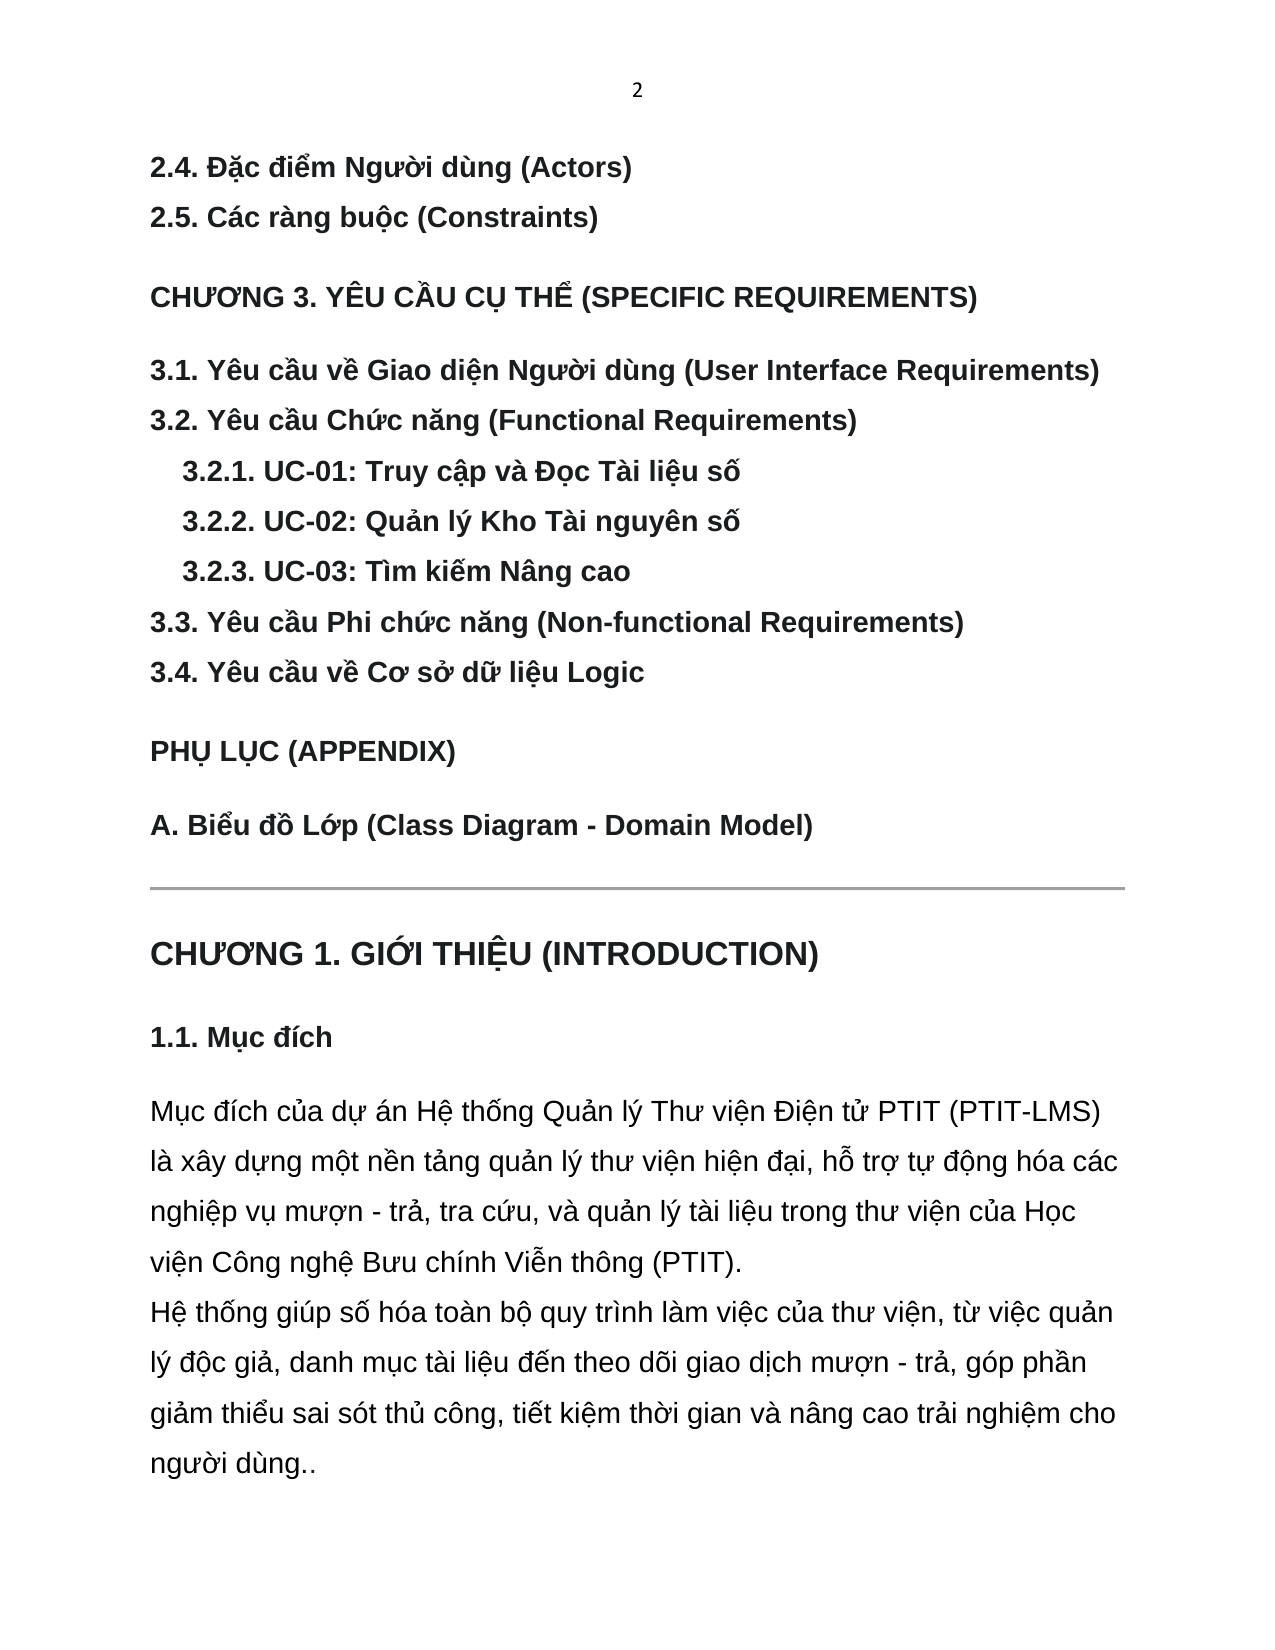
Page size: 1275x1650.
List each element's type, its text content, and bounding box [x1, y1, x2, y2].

text Mục đích của dự án Hệ thống Quản lý Thư viện Điện tử PTIT (PTIT-LMS) là xây dựng một nền tảng quản lý thư viện hiện đại, hỗ trợ tự động hóa các nghiệp vụ mượn - trả, tra cứu, và quản lý tài liệu trong thư viện của Học viện Công nghệ Bưu chính Viễn thông (PTIT). Hệ thống giúp số hóa toàn bộ quy trình làm việc của thư viện, từ việc quản lý độc giả, danh mục tài liệu đến theo dõi giao dịch mượn - trả, góp phần giảm thiểu sai sót thủ công, tiết kiệm thời gian và nâng cao trải nghiệm cho người dùng.. [150, 1094, 1125, 1479]
text 3.1. Yêu cầu về Giao diện Người dùng (User Interface Requirements) 3.2. Yêu cầu Chức năng (Functional Requirements) 3.2.1. UC-01: Truy cập và Đọc Tài liệu số 3.2.2. UC-02: Quản lý Kho Tài nguyên số 3.2.3. UC-03: Tìm kiếm Nâng cao 3.3. Yêu cầu Phi chức năng (Non-functional Requirements) 3.4. Yêu cầu về Cơ sở dữ liệu Logic [150, 353, 1125, 688]
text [150, 150, 1125, 234]
subtitle CHƯƠNG 3. YÊU CẦU CỤ THỂ (SPECIFIC REQUIREMENTS) [150, 280, 1125, 313]
subtitle CHƯƠNG 1. GIỚI THIỆU (INTRODUCTION) [150, 934, 1125, 972]
text A. Biểu đồ Lớp (Class Diagram - Domain Model) [150, 808, 1125, 841]
subtitle 1.1. Mục đích [150, 1021, 1125, 1054]
subtitle PHỤ LỤC (APPENDIX) [150, 734, 1125, 768]
